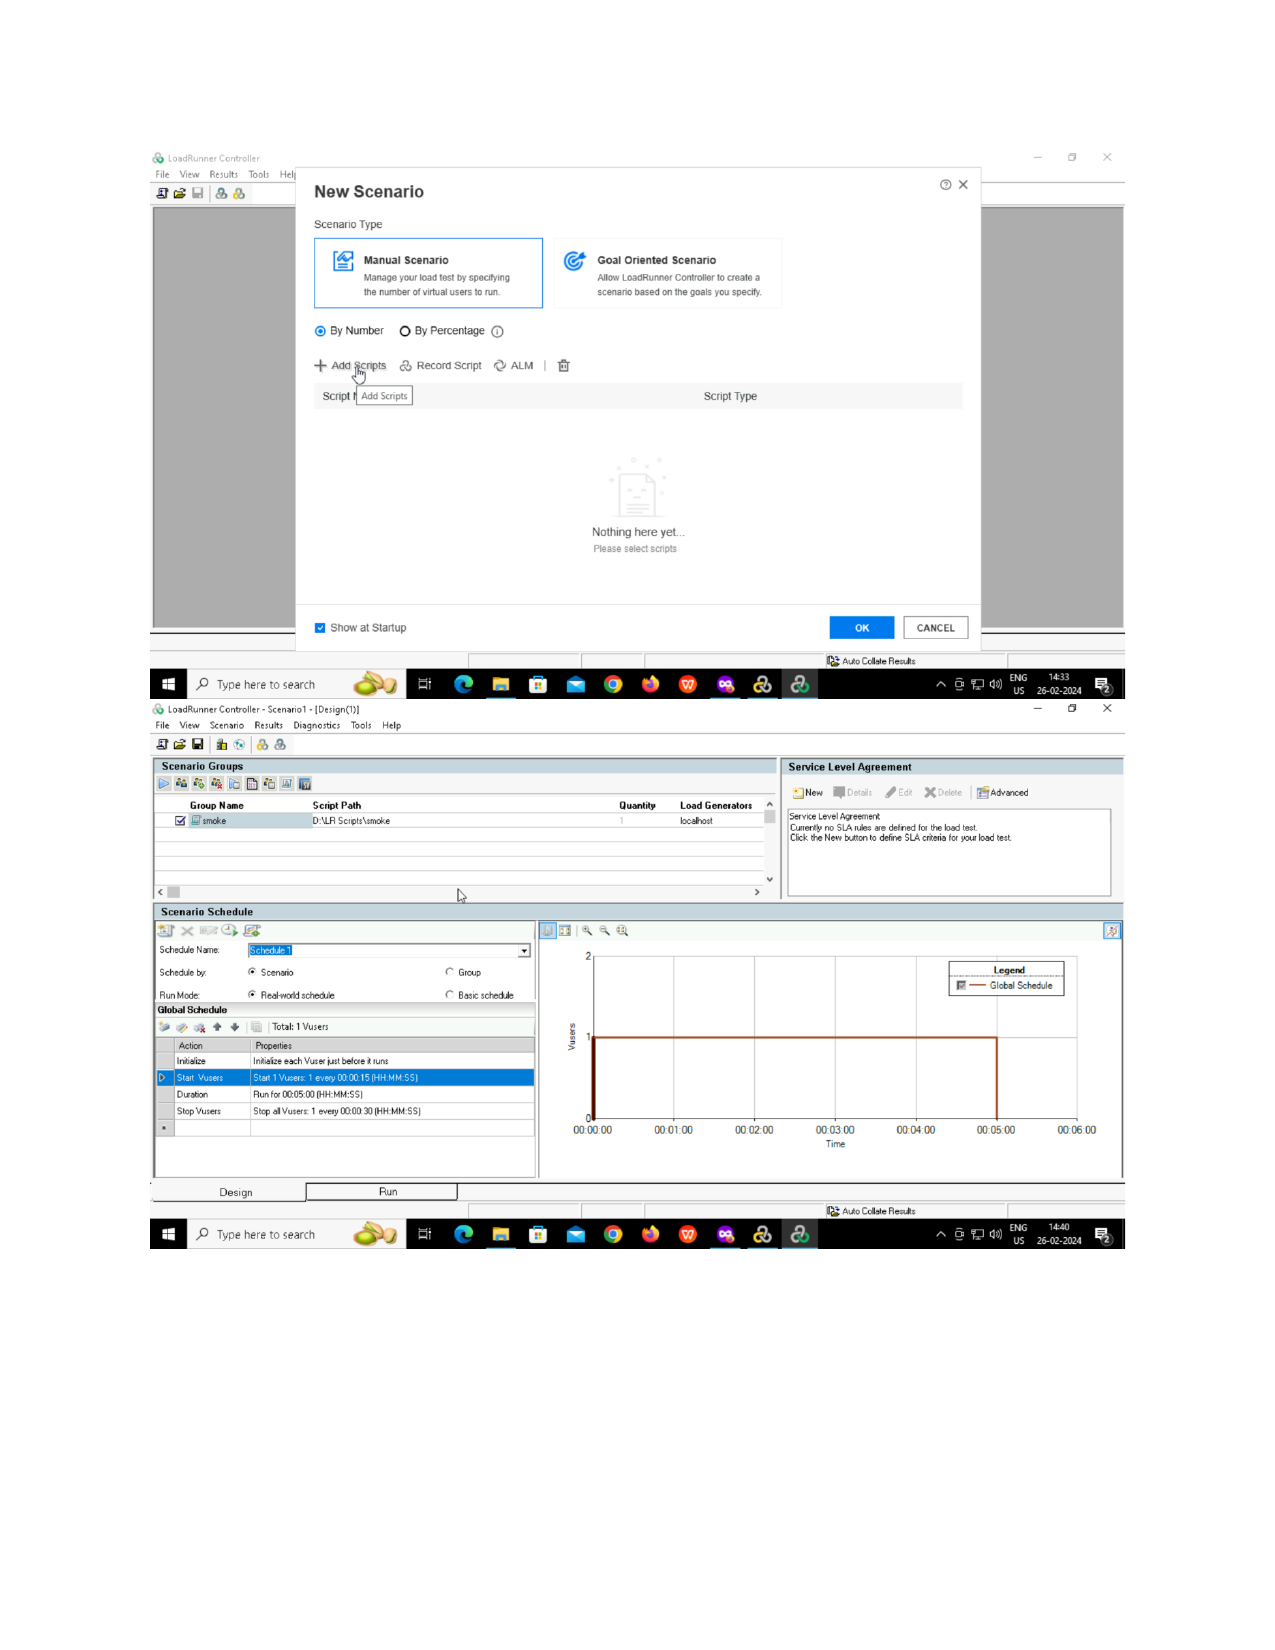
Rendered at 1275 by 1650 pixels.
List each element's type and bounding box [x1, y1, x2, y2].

picture [150, 700, 1125, 1249]
picture [150, 150, 1125, 699]
